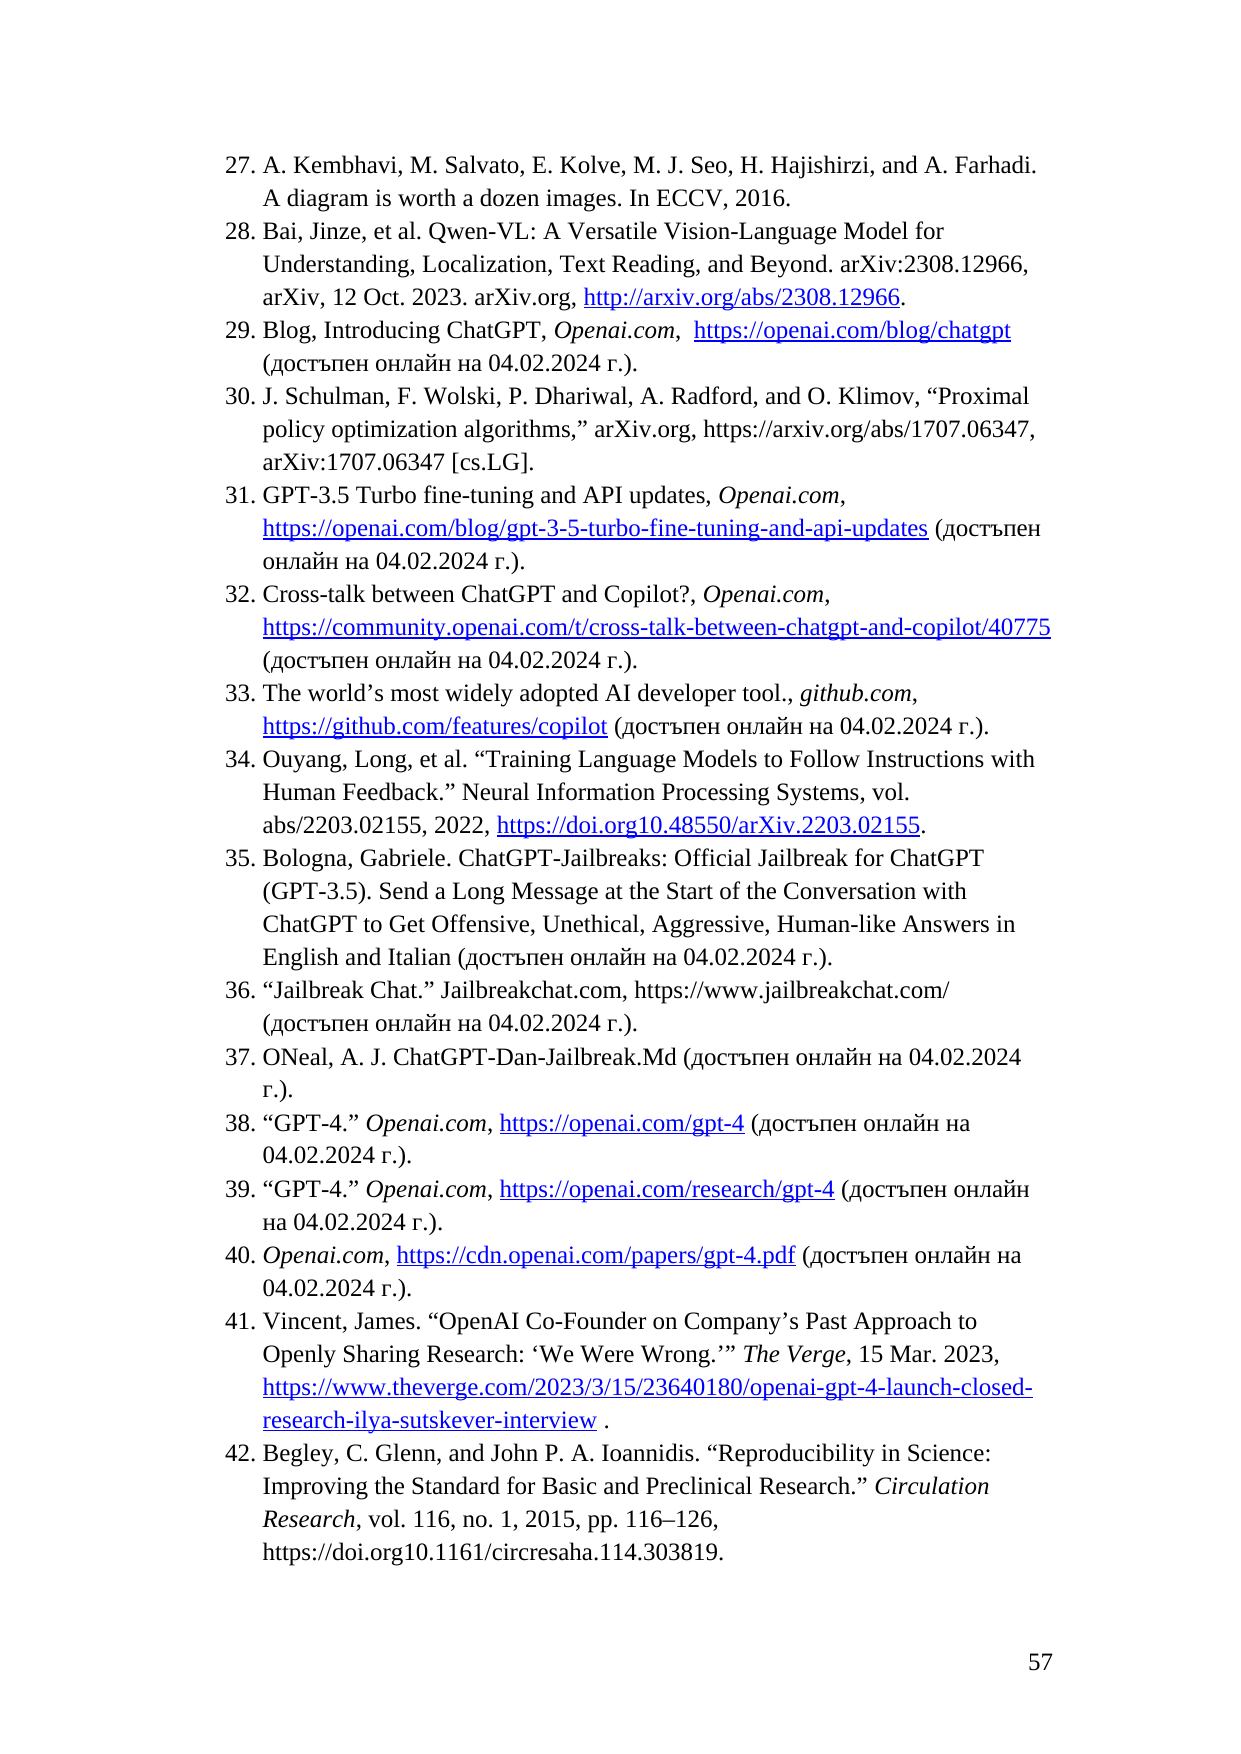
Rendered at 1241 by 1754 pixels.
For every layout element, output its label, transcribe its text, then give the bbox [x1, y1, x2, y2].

list Ouyang, Long, et al. “Training Language Models to Follow Instructions with Human Feedback.” Neural Information Processing Systems, vol. abs/2203.02155, 2022, https://doi.org10.48550/arXiv.2203.02155. [225, 744, 1053, 839]
list The world’s most widely adopted AI developer tool., github.com, https://github.com/features/copilot (достъпен онлайн на 04.02.2024 г.). [225, 678, 1053, 740]
list GPT-3.5 Turbo fine-tuning and API updates, Openai.com, https://openai.com/blog/gpt-3-5-turbo-fine-tuning-and-api-updates (достъпен онлайн на 04.02.2024 г.). [225, 480, 1053, 575]
list Blog, Introducing ChatGPT, Openai.com, https://openai.com/blog/chatgpt (достъпен онлайн на 04.02.2024 г.). [225, 315, 1053, 377]
list Cross-talk between ChatGPT and Copilot?, Openai.com, https://community.openai.com/t/cross-talk-between-chatgpt-and-copilot/40775 (достъпен онлайн на 04.02.2024 г.). [225, 579, 1053, 674]
list “GPT-4.” Openai.com, https://openai.com/gpt-4 (достъпен онлайн на 04.02.2024 г.). [225, 1108, 1053, 1169]
list Bai, Jinze, et al. Qwen-VL: A Versatile Vision-Language Model for Understanding, Localization, Text Reading, and Beyond. arXiv:2308.12966, arXiv, 12 Oct. 2023. arXiv.org, http://arxiv.org/abs/2308.12966. [225, 216, 1053, 311]
list “Jailbreak Chat.” Jailbreakchat.com, https://www.jailbreakchat.com/ (достъпен онлайн на 04.02.2024 г.). [225, 976, 1053, 1037]
list ONeal, A. J. ChatGPT-Dan-Jailbreak.Md (достъпен онлайн на 04.02.2024 г.). [225, 1042, 1053, 1103]
list A. Kembhavi, M. Salvato, E. Kolve, M. J. Seo, H. Hajishirzi, and A. Farhadi. A diagram is worth a dozen images. In ECCV, 2016. [225, 150, 1053, 212]
list Vincent, James. “OpenAI Co-Founder on Company’s Past Approach to Openly Sharing Research: ‘We Were Wrong.’” The Verge, 15 Mar. 2023, https://www.theverge.com/2023/3/15/23640180/openai-gpt-4-launch-closed-research-ilya-sutskever-interview . [225, 1306, 1053, 1433]
list “GPT-4.” Openai.com, https://openai.com/research/gpt-4 (достъпен онлайн на 04.02.2024 г.). [225, 1174, 1053, 1235]
list Begley, C. Glenn, and John P. A. Ioannidis. “Reproducibility in Science: Improving the Standard for Basic and Preclinical Research.” Circulation Research, vol. 116, no. 1, 2015, pp. 116–126, https://doi.org10.1161/circresaha.114.303819. [225, 1438, 1053, 1566]
list J. Schulman, F. Wolski, P. Dhariwal, A. Radford, and O. Klimov, “Proximal policy optimization algorithms,” arXiv.org, https://arxiv.org/abs/1707.06347, arXiv:1707.06347 [cs.LG]. [225, 381, 1053, 476]
list Bologna, Gabriele. ChatGPT-Jailbreaks: Official Jailbreak for ChatGPT (GPT-3.5). Send a Long Message at the Start of the Conversation with ChatGPT to Get Offensive, Unethical, Aggressive, Human-like Answers in English and Italian (достъпен онлайн на 04.02.2024 г.). [225, 843, 1053, 971]
list Openai.com, https://cdn.openai.com/papers/gpt-4.pdf (достъпен онлайн на 04.02.2024 г.). [225, 1240, 1053, 1301]
